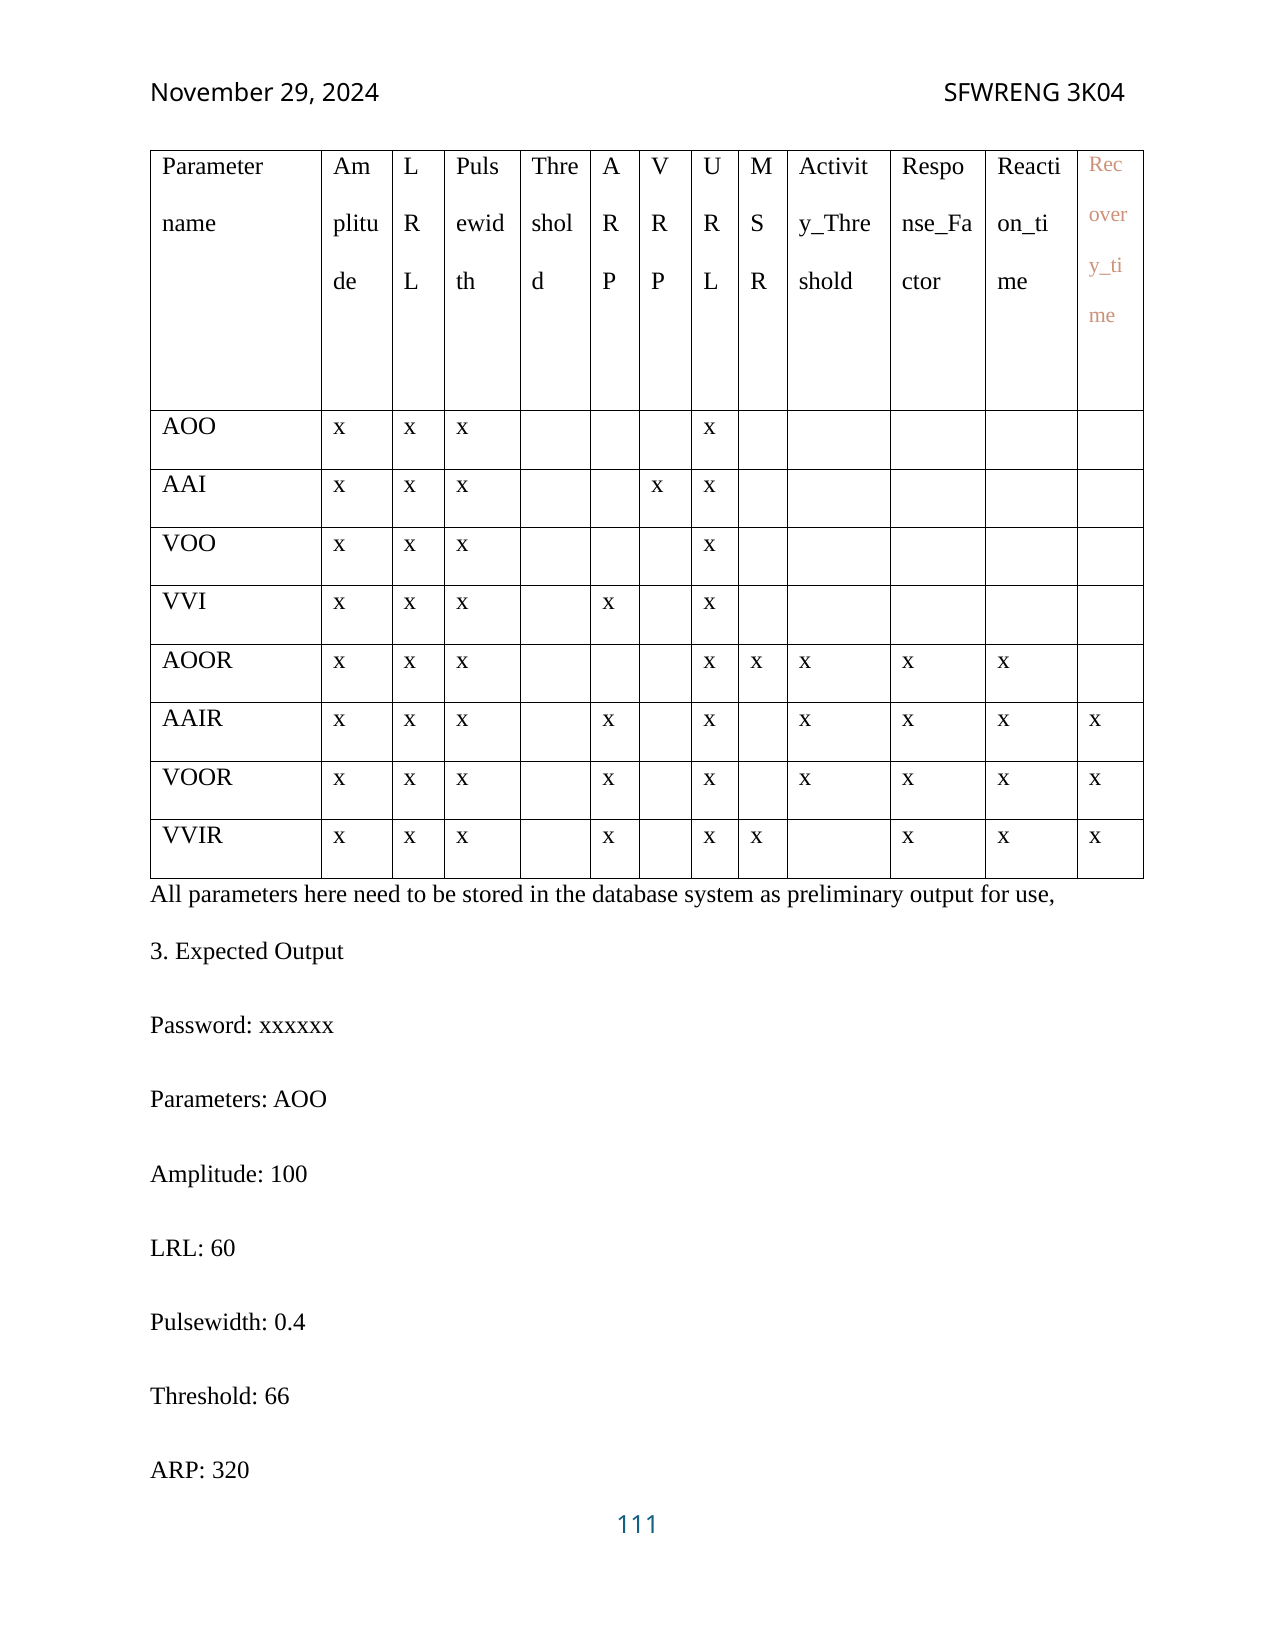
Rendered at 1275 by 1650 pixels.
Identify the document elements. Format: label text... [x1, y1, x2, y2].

text All parameters here need to be stored in the database system as preliminary output for use, 3. Expected Output [150, 879, 1125, 965]
table_cell [788, 586, 890, 644]
table_cell x [322, 470, 392, 527]
table_cell [986, 411, 1077, 468]
table_cell [1078, 645, 1143, 702]
table_cell x [393, 411, 444, 468]
table_cell [521, 470, 590, 527]
table_cell VVI [151, 586, 321, 644]
table_cell x [986, 703, 1077, 761]
table_header Response_Factor [891, 151, 985, 410]
table_cell [640, 586, 691, 644]
table_cell [521, 528, 590, 585]
table_cell x [445, 411, 520, 468]
table_cell [640, 645, 691, 702]
table_cell x [591, 703, 639, 761]
table_cell x [591, 762, 639, 819]
table_cell [788, 411, 890, 468]
table_cell x [322, 645, 392, 702]
table_header LRL [393, 151, 444, 410]
table_header Amplitude [322, 151, 392, 410]
table_cell x [692, 411, 738, 468]
table_cell x [445, 820, 520, 878]
table_cell x [393, 762, 444, 819]
table_cell x [322, 411, 392, 468]
table_cell x [788, 645, 890, 702]
table_cell [891, 470, 985, 527]
table_cell [739, 762, 787, 819]
table_cell x [891, 762, 985, 819]
table_header ARP [591, 151, 639, 410]
table_cell x [393, 703, 444, 761]
table_cell [1078, 470, 1143, 527]
table_cell x [322, 586, 392, 644]
table_cell [591, 645, 639, 702]
table_cell [640, 820, 691, 878]
table_cell x [445, 586, 520, 644]
table_header VRP [640, 151, 691, 410]
table_cell VOOR [151, 762, 321, 819]
table_cell x [788, 703, 890, 761]
table_cell [739, 586, 787, 644]
table_cell AOOR [151, 645, 321, 702]
table_cell x [393, 645, 444, 702]
table_cell [788, 470, 890, 527]
table_cell [640, 762, 691, 819]
text Parameters: AOO [150, 1084, 1125, 1113]
table_cell [521, 645, 590, 702]
table_cell x [445, 528, 520, 585]
table_cell [891, 528, 985, 585]
table_cell x [692, 586, 738, 644]
table_cell [1078, 586, 1143, 644]
table_cell x [692, 470, 738, 527]
table_cell [521, 762, 590, 819]
table_cell x [393, 528, 444, 585]
text Pulsewidth: 0.4 [150, 1307, 1125, 1336]
table_cell x [322, 528, 392, 585]
table_cell x [445, 762, 520, 819]
table_header Pulsewidth [445, 151, 520, 410]
table_cell [986, 528, 1077, 585]
table_cell x [1078, 820, 1143, 878]
table_cell x [591, 586, 639, 644]
table_cell [591, 528, 639, 585]
text Amplitude: 100 [150, 1159, 1125, 1187]
table_cell [891, 411, 985, 468]
table_cell x [393, 470, 444, 527]
table_cell x [692, 820, 738, 878]
table_header Threshold [521, 151, 590, 410]
table_cell AOO [151, 411, 321, 468]
table_header Activity_Threshold [788, 151, 890, 410]
table_cell x [445, 645, 520, 702]
table_cell x [445, 703, 520, 761]
table_cell x [1078, 703, 1143, 761]
table_cell [986, 586, 1077, 644]
table_cell [1078, 411, 1143, 468]
table_cell [891, 586, 985, 644]
table_header MSR [739, 151, 787, 410]
table_cell x [322, 703, 392, 761]
table_cell [591, 470, 639, 527]
table_cell x [393, 586, 444, 644]
table_cell [521, 586, 590, 644]
table_cell x [322, 762, 392, 819]
table_cell AAI [151, 470, 321, 527]
table_cell [986, 470, 1077, 527]
table_cell x [640, 470, 691, 527]
table_cell x [891, 703, 985, 761]
table_cell AAIR [151, 703, 321, 761]
table_cell [739, 470, 787, 527]
table_cell x [692, 703, 738, 761]
table_cell x [891, 645, 985, 702]
table_cell x [986, 820, 1077, 878]
text Threshold: 66 [150, 1381, 1125, 1410]
table_header Reaction_time [986, 151, 1077, 410]
table_cell VVIR [151, 820, 321, 878]
table_cell VOO [151, 528, 321, 585]
table_cell x [986, 762, 1077, 819]
table_cell [521, 411, 590, 468]
table_cell [640, 703, 691, 761]
table_cell x [739, 645, 787, 702]
table_cell x [322, 820, 392, 878]
table_cell x [692, 645, 738, 702]
table_header Recovery_time [1078, 151, 1143, 410]
table_cell [521, 703, 590, 761]
table_cell x [692, 528, 738, 585]
table_cell x [788, 762, 890, 819]
table_cell x [986, 645, 1077, 702]
table_cell x [1078, 762, 1143, 819]
table_cell [640, 411, 691, 468]
table_header Parameter name [151, 151, 321, 410]
table_cell x [591, 820, 639, 878]
table_cell [591, 411, 639, 468]
table_cell [788, 820, 890, 878]
table_cell x [891, 820, 985, 878]
table_cell [739, 411, 787, 468]
table_cell x [393, 820, 444, 878]
table_header URL [692, 151, 738, 410]
table_cell [640, 528, 691, 585]
table_cell x [739, 820, 787, 878]
text LRL: 60 [150, 1233, 1125, 1262]
table_cell [521, 820, 590, 878]
text Password: xxxxxx [150, 1010, 1125, 1039]
table_cell [739, 528, 787, 585]
table_cell x [692, 762, 738, 819]
table_cell x [445, 470, 520, 527]
text ARP: 320 [150, 1455, 1125, 1484]
table_cell [739, 703, 787, 761]
table_cell [788, 528, 890, 585]
table_cell [1078, 528, 1143, 585]
